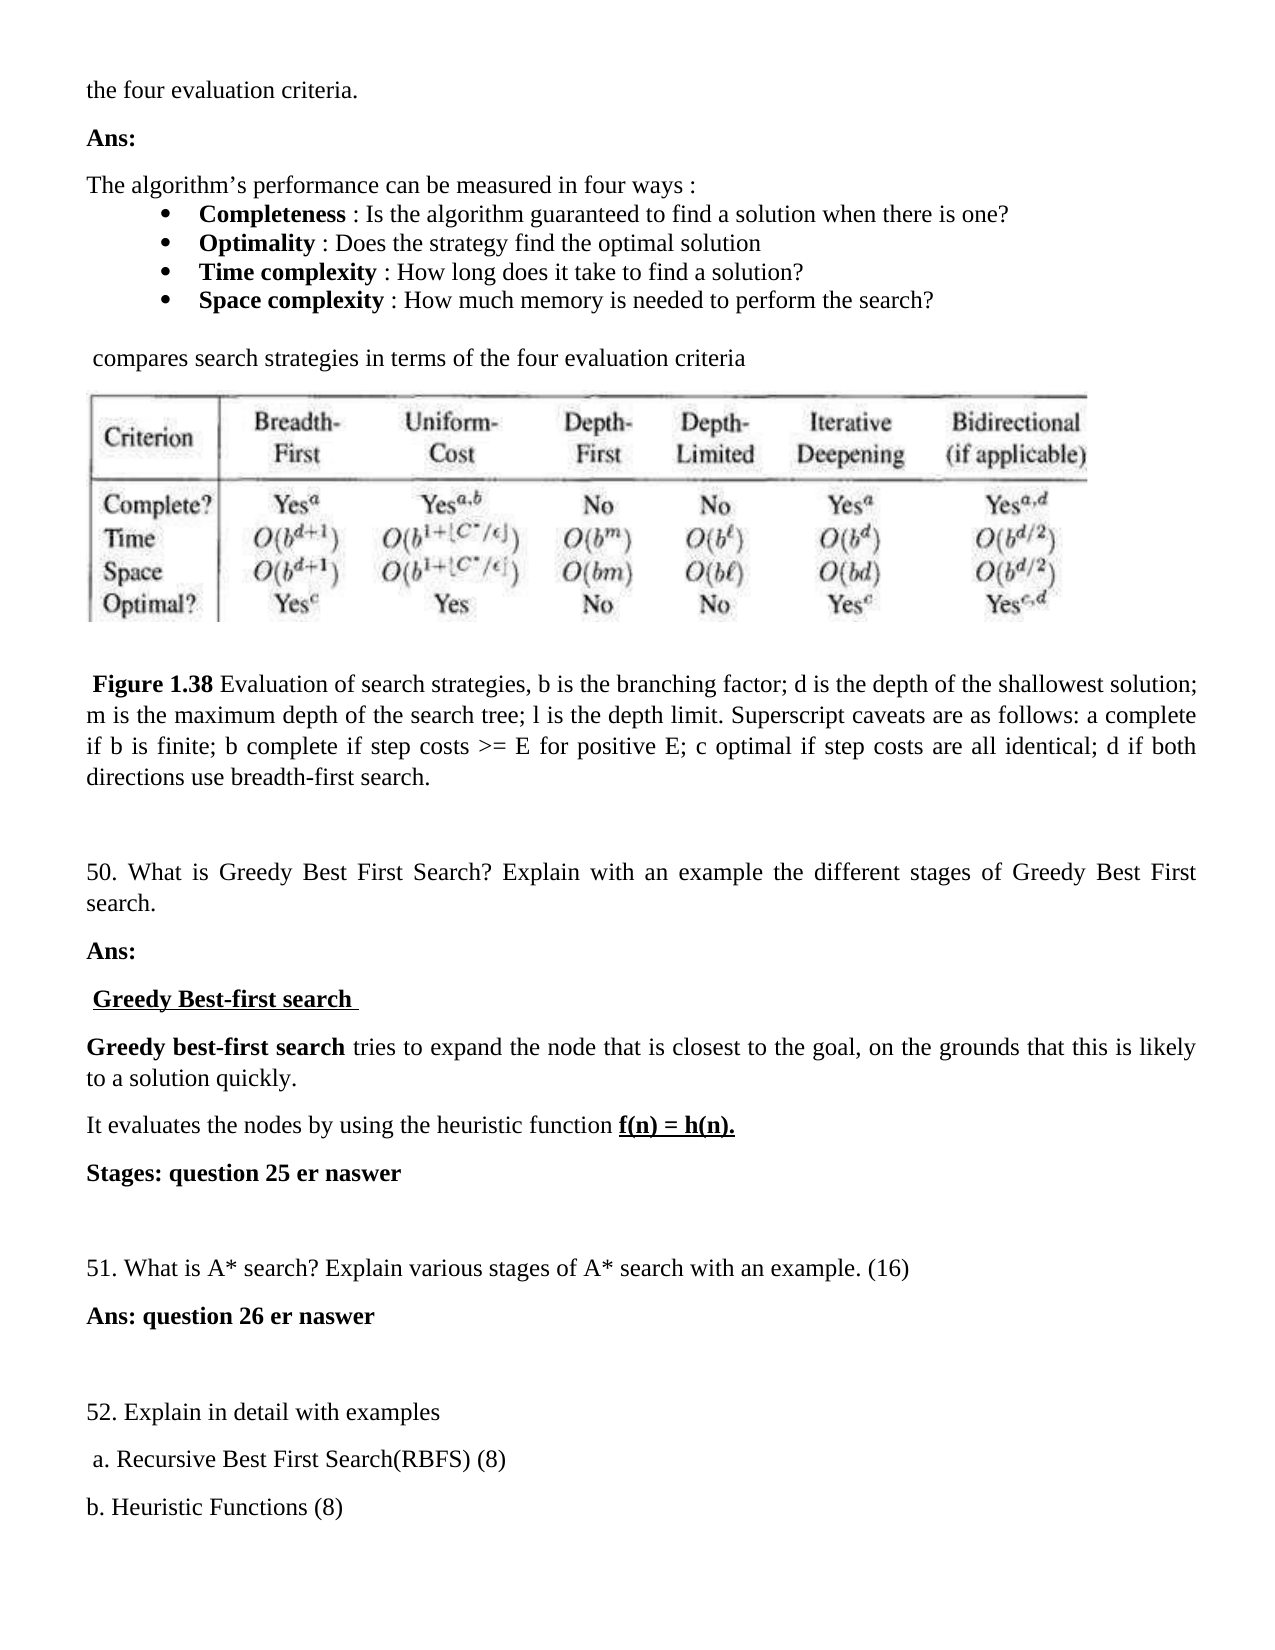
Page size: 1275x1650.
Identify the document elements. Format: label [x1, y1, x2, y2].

table_cell [75, 75, 1209, 1539]
